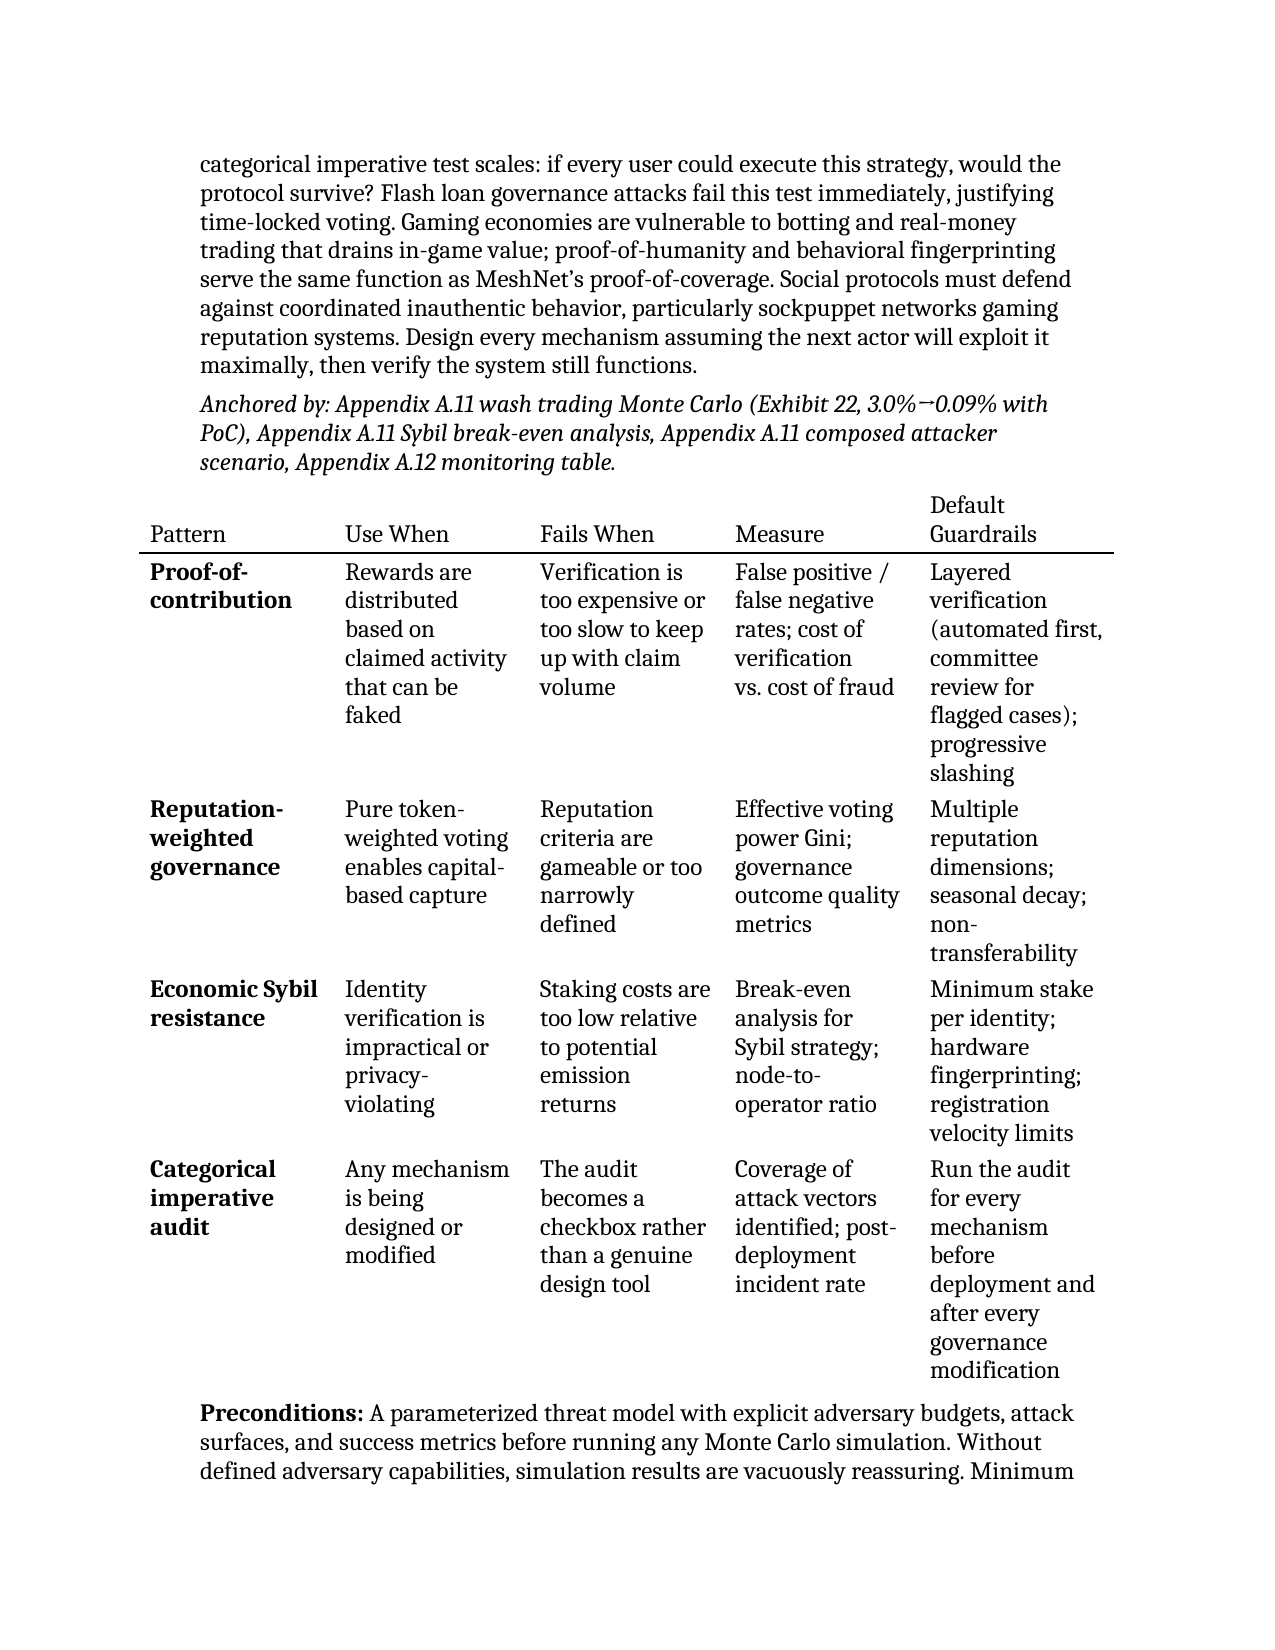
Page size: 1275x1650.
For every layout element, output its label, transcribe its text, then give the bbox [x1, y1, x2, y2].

table_cell Rewards are distributed based on claimed activity that can be faked [334, 554, 529, 791]
table_cell Economic Sybil resistance [139, 971, 334, 1151]
table_cell Reputation criteria are gameable or too narrowly defined [529, 791, 724, 971]
table_cell Effective voting power Gini; governance outcome quality metrics [724, 791, 919, 971]
table_cell Coverage of attack vectors identified; post-deployment incident rate [724, 1151, 919, 1389]
table_cell Categorical imperative audit [139, 1151, 334, 1389]
table_header Default Guardrails [919, 487, 1114, 552]
table_cell Reputation-weighted governance [139, 791, 334, 971]
table_cell Break-even analysis for Sybil strategy; node-to-operator ratio [724, 971, 919, 1151]
table_cell Any mechanism is being designed or modified [334, 1151, 529, 1389]
table_cell Minimum stake per identity; hardware fingerprinting; registration velocity limits [919, 971, 1114, 1151]
table_header Fails When [529, 487, 724, 552]
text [200, 150, 1075, 380]
table_cell The audit becomes a checkbox rather than a genuine design tool [529, 1151, 724, 1389]
table_cell False positive / false negative rates; cost of verification vs. cost of fraud [724, 554, 919, 791]
table_cell Run the audit for every mechanism before deployment and after every governance modification [919, 1151, 1114, 1389]
table_cell Pure token-weighted voting enables capital-based capture [334, 791, 529, 971]
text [200, 1399, 1075, 1485]
text Anchored by: Appendix A.11 wash trading Monte Carlo (Exhibit 22, 3.0%→0.09% with PoC), Appendix A.11 Sybil break-even analysis, Appendix A.11 composed attacker scenario, Appendix A.12 monitoring table. [200, 390, 1075, 477]
table_cell Identity verification is impractical or privacy-violating [334, 971, 529, 1151]
table_cell Layered verification (automated first, committee review for flagged cases); progressive slashing [919, 554, 1114, 791]
table_cell Verification is too expensive or too slow to keep up with claim volume [529, 554, 724, 791]
table_cell Proof-of-contribution [139, 554, 334, 791]
table_header Use When [334, 487, 529, 552]
table_cell Staking costs are too low relative to potential emission returns [529, 971, 724, 1151]
table_cell Multiple reputation dimensions; seasonal decay; non-transferability [919, 791, 1114, 971]
table_header Measure [724, 487, 919, 552]
table_header Pattern [139, 487, 334, 552]
